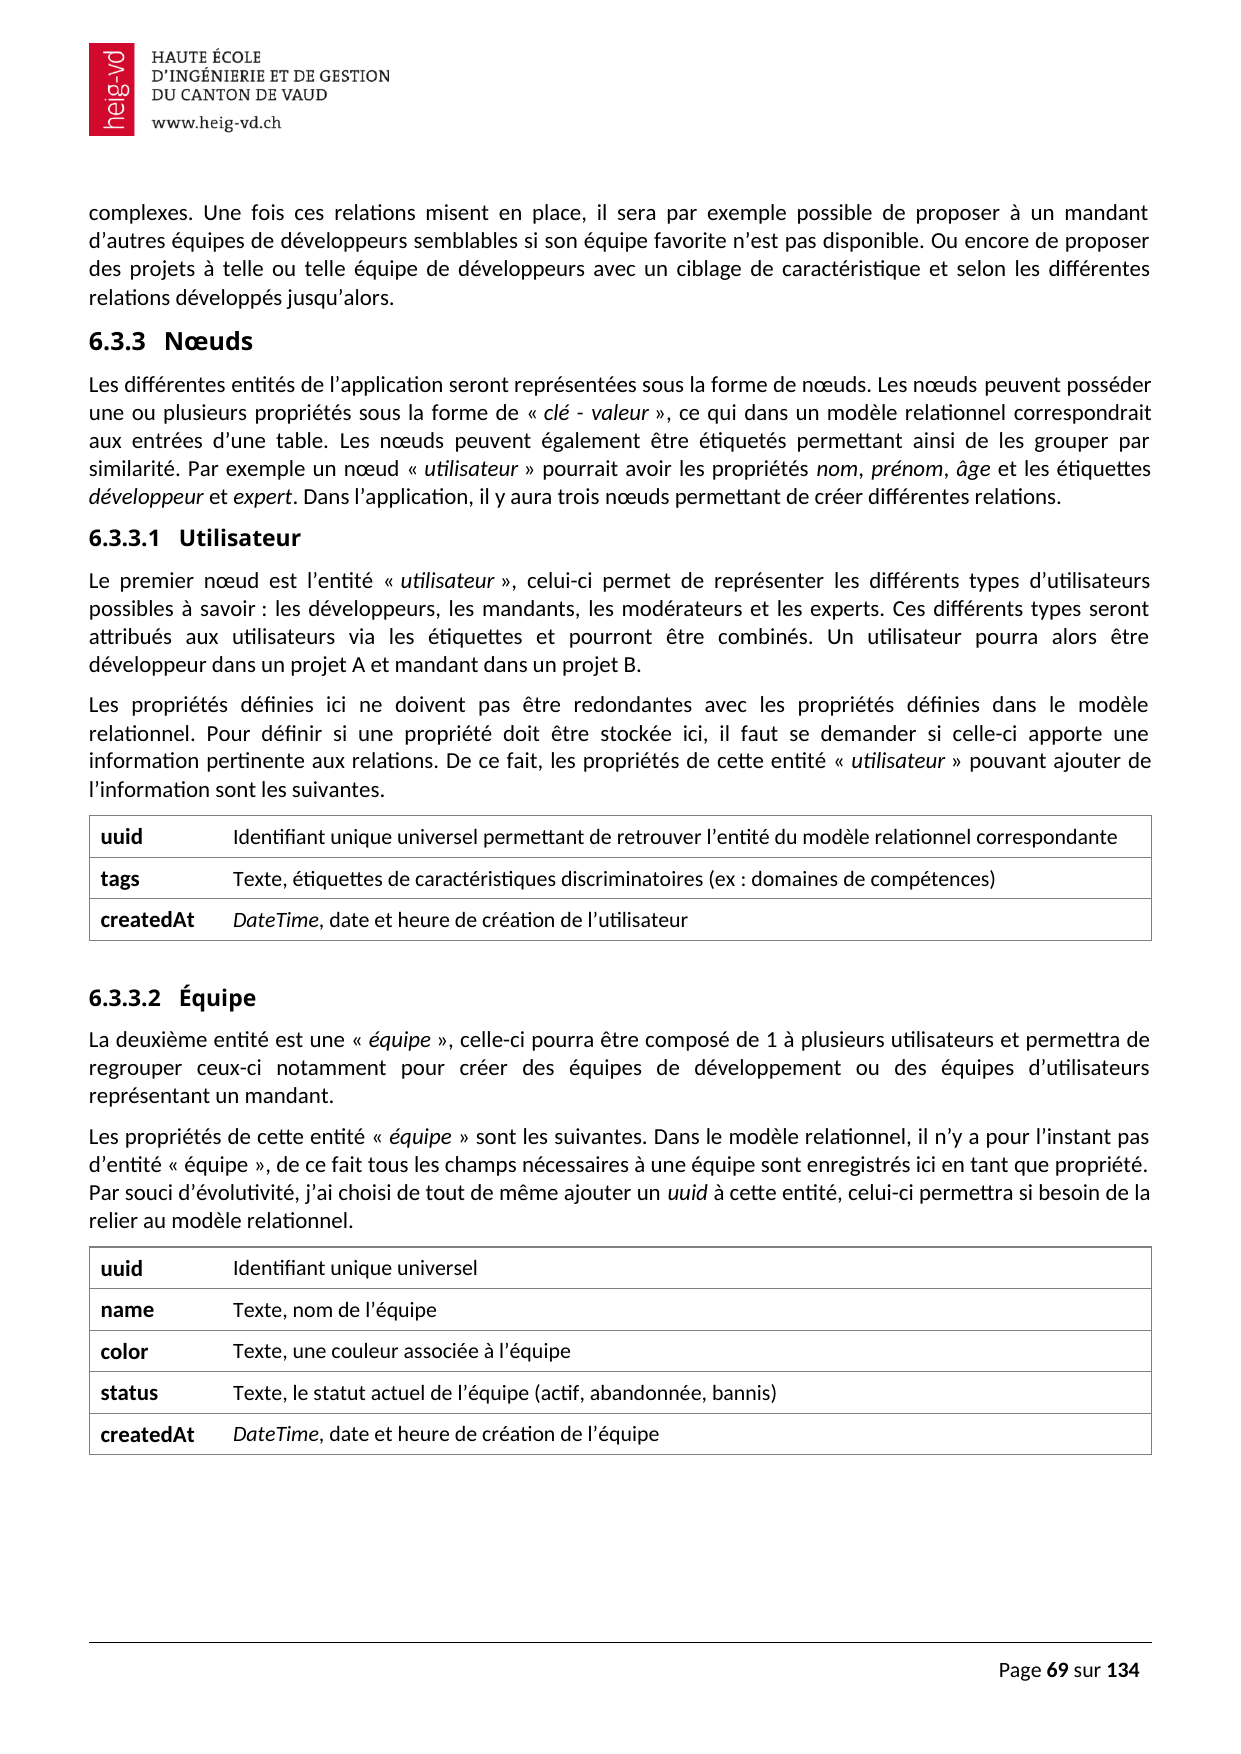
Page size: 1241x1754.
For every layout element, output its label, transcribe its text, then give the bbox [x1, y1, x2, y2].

table_cell tags [90, 858, 222, 898]
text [89, 198, 1152, 311]
text Le premier nœud est l’entité « utilisateur », celui-ci permet de représenter les différents types d’utilisateurs possibles à savoir : les développeurs, les mandants, les modérateurs et les experts. Ces différents types seront attribués aux utilisateurs via les étiquettes et pourront être combinés. Un utilisateur pourra alors être développeur dans un projet A et mandant dans un projet B. [89, 566, 1152, 678]
table_cell DateTime, date et heure de création de l’utilisateur [222, 899, 1151, 940]
table_cell name [90, 1289, 222, 1329]
table_cell Texte, étiquettes de caractéristiques discriminatoires (ex : domaines de compétences) [222, 858, 1151, 898]
table_header uuid [90, 816, 222, 857]
table_cell color [90, 1331, 222, 1371]
subtitle Équipe [89, 981, 1152, 1013]
table_header Identifiant unique universel permettant de retrouver l’entité du modèle relationnel correspondante [222, 816, 1151, 857]
text Les différentes entités de l’application seront représentées sous la forme de nœuds. Les nœuds peuvent posséder une ou plusieurs propriétés sous la forme de « clé - valeur », ce qui dans un modèle relationnel correspondrait aux entrées d’une table. Les nœuds peuvent également être étiquetés permettant ainsi de les grouper par similarité. Par exemple un nœud « utilisateur » pourrait avoir les propriétés nom, prénom, âge et les étiquettes développeur et expert. Dans l’application, il y aura trois nœuds permettant de créer différentes relations. [89, 370, 1152, 510]
text Les propriétés de cette entité « équipe » sont les suivantes. Dans le modèle relationnel, il n’y a pour l’instant pas d’entité « équipe », de ce fait tous les champs nécessaires à une équipe sont enregistrés ici en tant que propriété. Par souci d’évolutivité, j’ai choisi de tout de même ajouter un uuid à cette entité, celui-ci permettra si besoin de la relier au modèle relationnel. [89, 1122, 1152, 1234]
table_cell DateTime, date et heure de création de l’équipe [222, 1414, 1151, 1454]
table_header Identifiant unique universel [222, 1248, 1151, 1288]
subtitle Utilisateur [89, 522, 1152, 553]
table_cell Texte, nom de l’équipe [222, 1289, 1151, 1329]
picture [89, 43, 389, 136]
subtitle Nœuds [89, 323, 1152, 357]
table_cell Texte, une couleur associée à l’équipe [222, 1331, 1151, 1371]
table_cell createdAt [90, 1414, 222, 1454]
text Les propriétés définies ici ne doivent pas être redondantes avec les propriétés définies dans le modèle relationnel. Pour définir si une propriété doit être stockée ici, il faut se demander si celle-ci apporte une information pertinente aux relations. De ce fait, les propriétés de cette entité « utilisateur » pouvant ajouter de l’information sont les suivantes. [89, 691, 1152, 803]
table_cell status [90, 1372, 222, 1413]
table_cell Texte, le statut actuel de l’équipe (actif, abandonnée, bannis) [222, 1372, 1151, 1413]
table_cell createdAt [90, 899, 222, 940]
table_header uuid [90, 1248, 222, 1288]
text La deuxième entité est une « équipe », celle-ci pourra être composé de 1 à plusieurs utilisateurs et permettra de regrouper ceux-ci notamment pour créer des équipes de développement ou des équipes d’utilisateurs représentant un mandant. [89, 1025, 1152, 1109]
